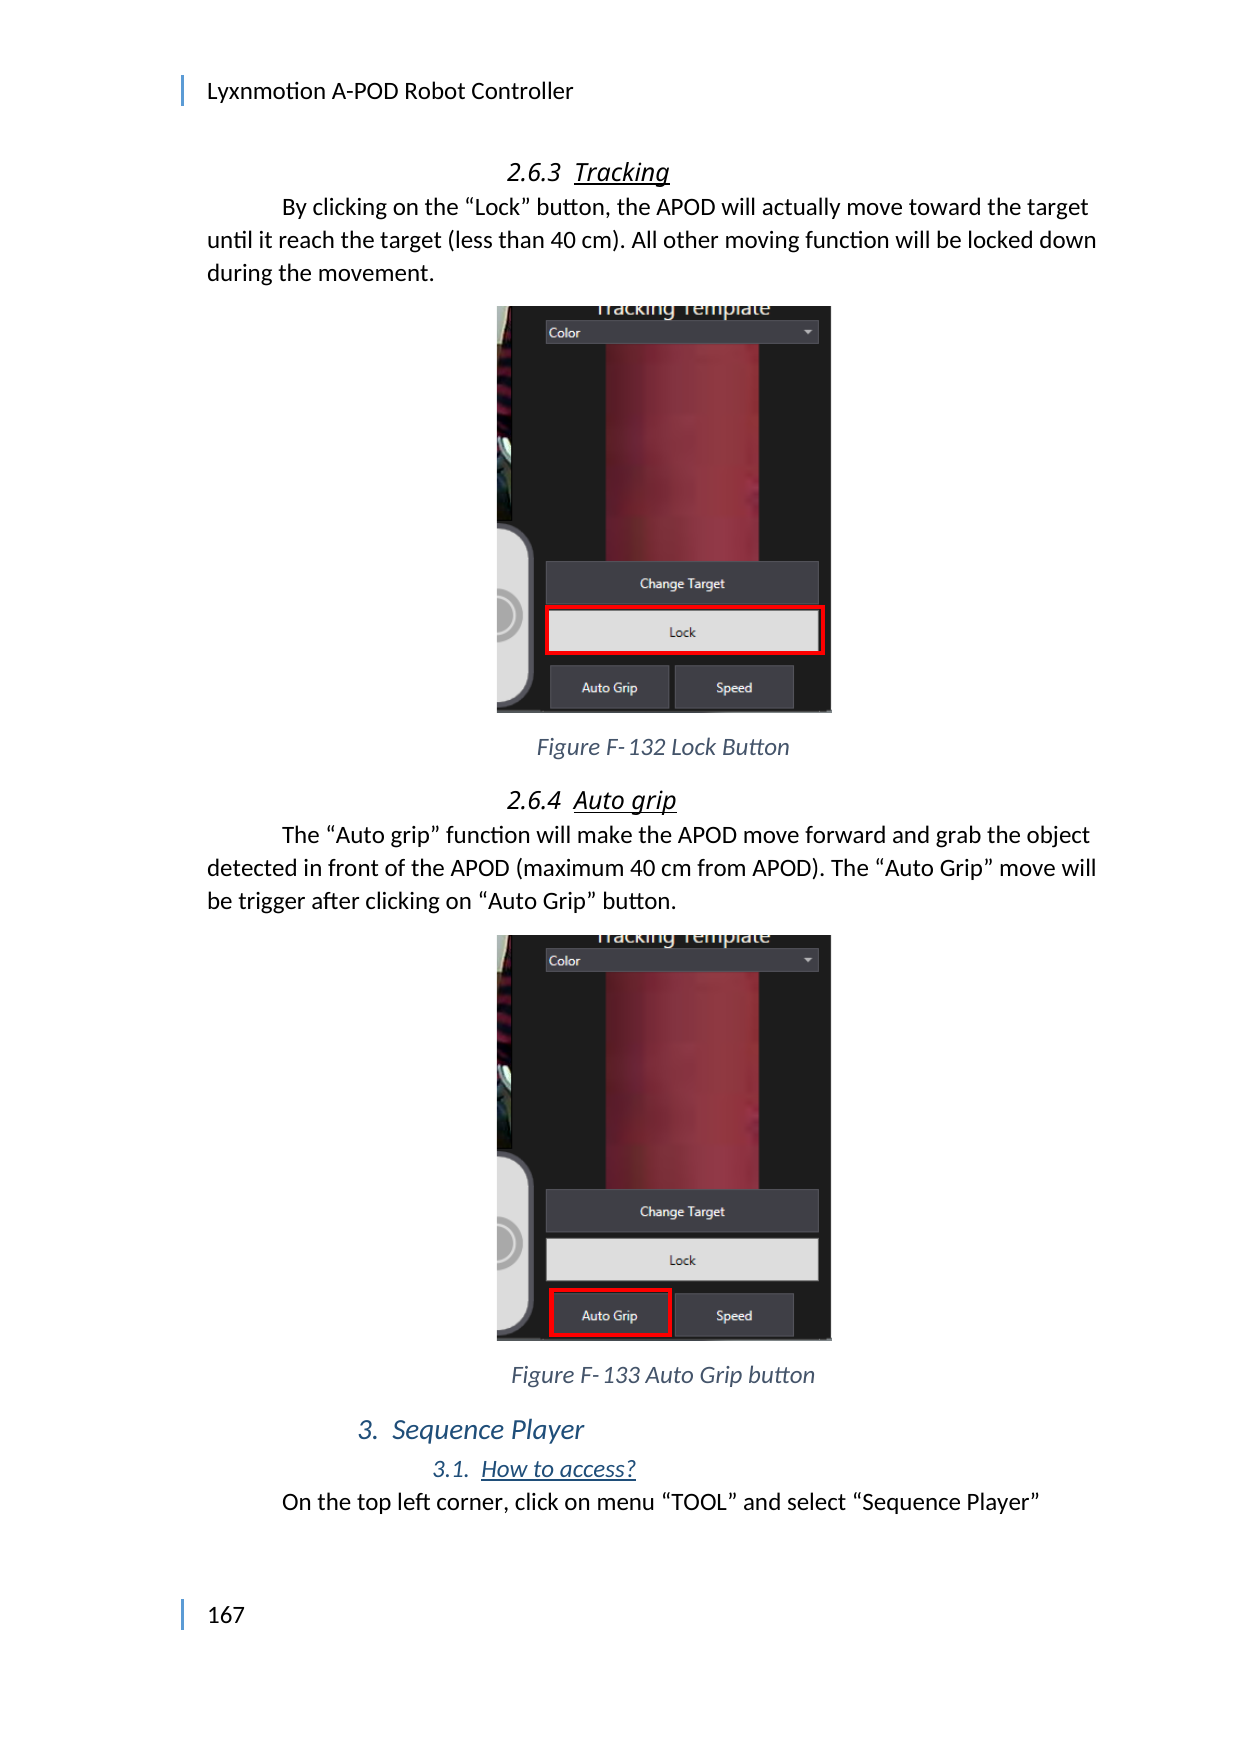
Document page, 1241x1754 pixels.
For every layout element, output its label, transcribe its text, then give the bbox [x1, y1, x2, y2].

text By clicking on the “Lock” button, the APOD will actually move toward the target until it reach the target (less than 40 cm). All other moving function will be locked down during the movement. [207, 191, 1122, 288]
text On the top left corner, click on menu “TOOL” and select “Sequence Player” [207, 1486, 1122, 1517]
picture [496, 306, 832, 713]
subtitle Auto grip [507, 783, 1122, 817]
subtitle Tracking [507, 155, 1122, 189]
text Figure F-28 Auto Grip button [207, 1359, 1122, 1390]
picture [496, 935, 832, 1341]
subtitle How to access? [432, 1453, 1122, 1484]
text Figure F-27 Lock Button [207, 731, 1122, 762]
text The “Auto grip” function will make the APOD move forward and grab the object detected in front of the APOD (maximum 40 cm from APOD). The “Auto Grip” move will be trigger after clicking on “Auto Grip” button. [207, 819, 1122, 916]
subtitle Sequence Player [357, 1411, 1122, 1446]
